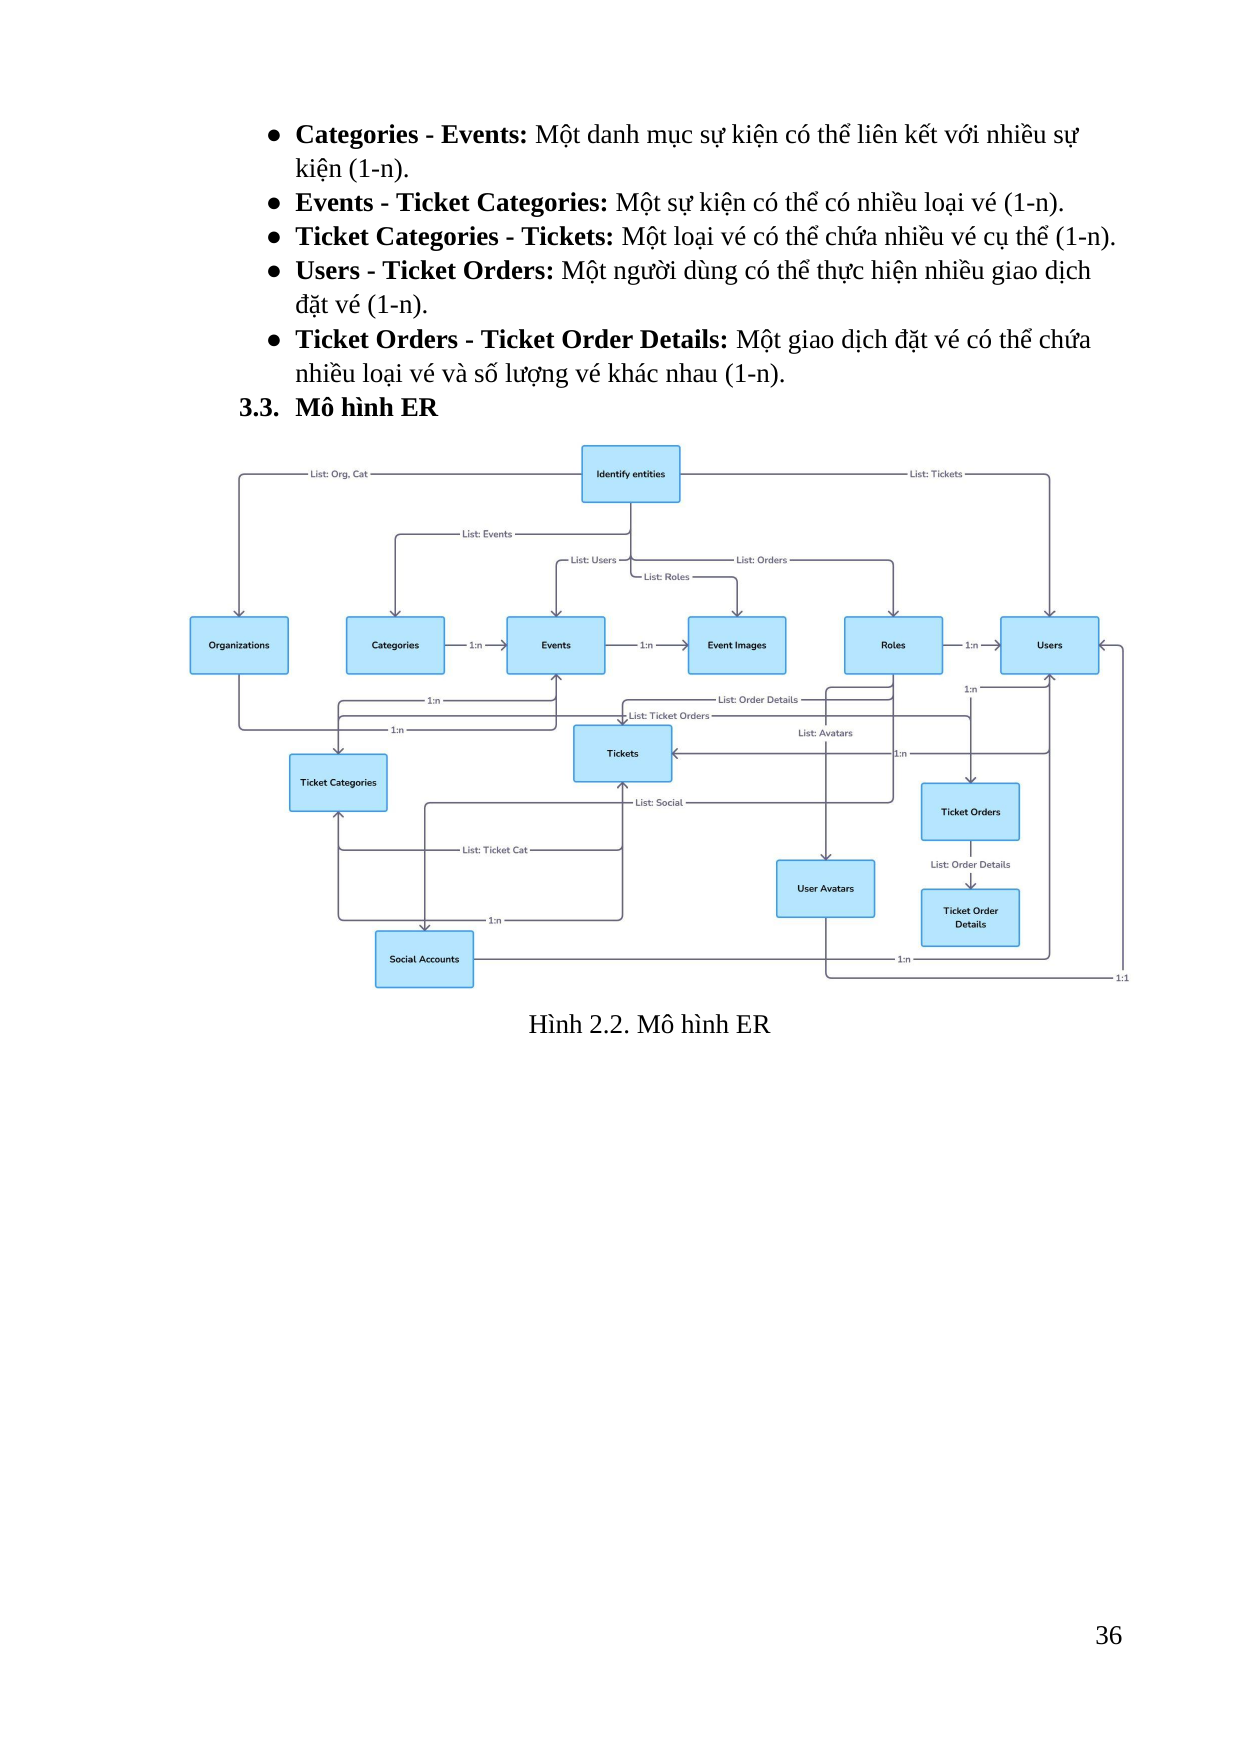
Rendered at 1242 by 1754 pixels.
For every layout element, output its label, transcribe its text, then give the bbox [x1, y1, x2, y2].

list Ticket Orders - Ticket Order Details: Một giao dịch đặt vé có thể chứa nhiều loại vé và số lượng vé khác nhau (1-n). [266, 323, 1122, 388]
list Events - Ticket Categories: Một sự kiện có thể có nhiều loại vé (1-n). [266, 186, 1122, 217]
list Users - Ticket Orders: Một người dùng có thể thực hiện nhiều giao dịch đặt vé (1-n). [266, 254, 1122, 320]
picture [176, 437, 1154, 1006]
list Ticket Categories - Tickets: Một loại vé có thể chứa nhiều vé cụ thể (1-n). [266, 220, 1122, 251]
list Categories - Events: Một danh mục sự kiện có thể liên kết với nhiều sự kiện (1-n). [266, 118, 1122, 183]
